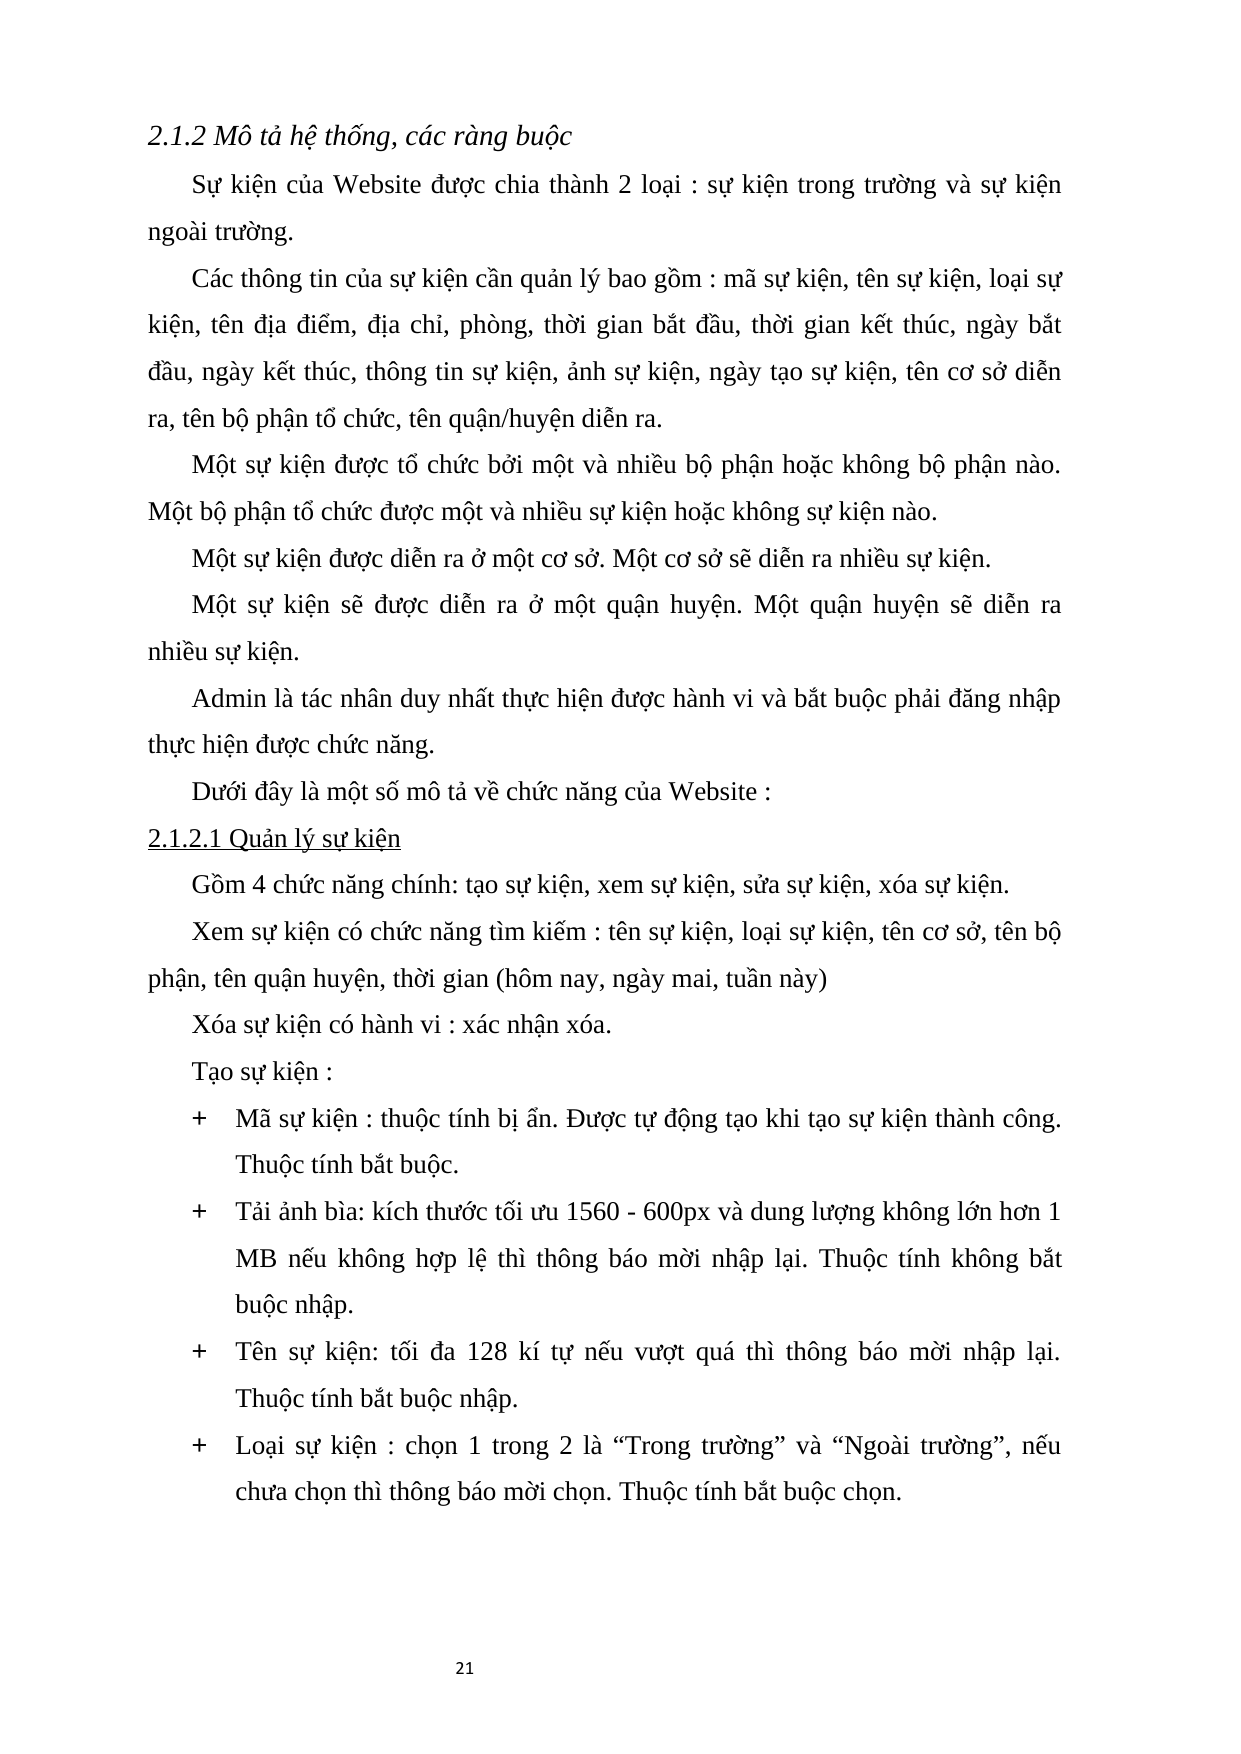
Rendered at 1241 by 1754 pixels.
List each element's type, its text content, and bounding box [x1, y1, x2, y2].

list Loại sự kiện : chọn 1 trong 2 là “Trong trường” và “Ngoài trường”, nếu chưa chọn thì thông báo mời chọn. Thuộc tính bắt buộc chọn. [191, 1429, 1063, 1507]
list 2.1.2 Mô tả hệ thống, các ràng buộc [148, 118, 1063, 152]
list Một sự kiện sẽ được diễn ra ở một quận huyện. Một quận huyện sẽ diễn ra nhiều sự kiện. [148, 588, 1063, 666]
list Dưới đây là một số mô tả về chức năng của Website : [148, 775, 1063, 806]
list Tên sự kiện: tối đa 128 kí tự nếu vượt quá thì thông báo mời nhập lại. Thuộc tính bắt buộc nhập. [191, 1335, 1063, 1413]
list Một sự kiện được diễn ra ở một cơ sở. Một cơ sở sẽ diễn ra nhiều sự kiện. [148, 542, 1063, 573]
list Các thông tin của sự kiện cần quản lý bao gồm : mã sự kiện, tên sự kiện, loại sự kiện, tên địa điểm, địa chỉ, phòng, thời gian bắt đầu, thời gian kết thúc, ngày bắt đầu, ngày kết thúc, thông tin sự kiện, ảnh sự kiện, ngày tạo sự kiện, tên cơ sở diễn ra, tên bộ phận tổ chức, tên quận/huyện diễn ra. [148, 262, 1063, 433]
list Sự kiện của Website được chia thành 2 loại : sự kiện trong trường và sự kiện ngoài trường. [148, 168, 1063, 246]
list 2.1.2.1 Quản lý sự kiện [148, 822, 1063, 853]
list Gồm 4 chức năng chính: tạo sự kiện, xem sự kiện, sửa sự kiện, xóa sự kiện. [148, 868, 1063, 899]
list Một sự kiện được tổ chức bởi một và nhiều bộ phận hoặc không bộ phận nào. Một bộ phận tổ chức được một và nhiều sự kiện hoặc không sự kiện nào. [148, 448, 1063, 526]
list Xem sự kiện có chức năng tìm kiếm : tên sự kiện, loại sự kiện, tên cơ sở, tên bộ phận, tên quận huyện, thời gian (hôm nay, ngày mai, tuần này) [148, 915, 1063, 993]
list Admin là tác nhân duy nhất thực hiện được hành vi và bắt buộc phải đăng nhập thực hiện được chức năng. [148, 682, 1063, 759]
list Tải ảnh bìa: kích thước tối ưu 1560 - 600px và dung lượng không lớn hơn 1 MB nếu không hợp lệ thì thông báo mời nhập lại. Thuộc tính không bắt buộc nhập. [191, 1195, 1063, 1320]
list Xóa sự kiện có hành vi : xác nhận xóa. [148, 1008, 1063, 1039]
list Mã sự kiện : thuộc tính bị ẩn. Được tự động tạo khi tạo sự kiện thành công. Thuộc tính bắt buộc. [191, 1102, 1063, 1180]
list Tạo sự kiện : [148, 1055, 1063, 1086]
